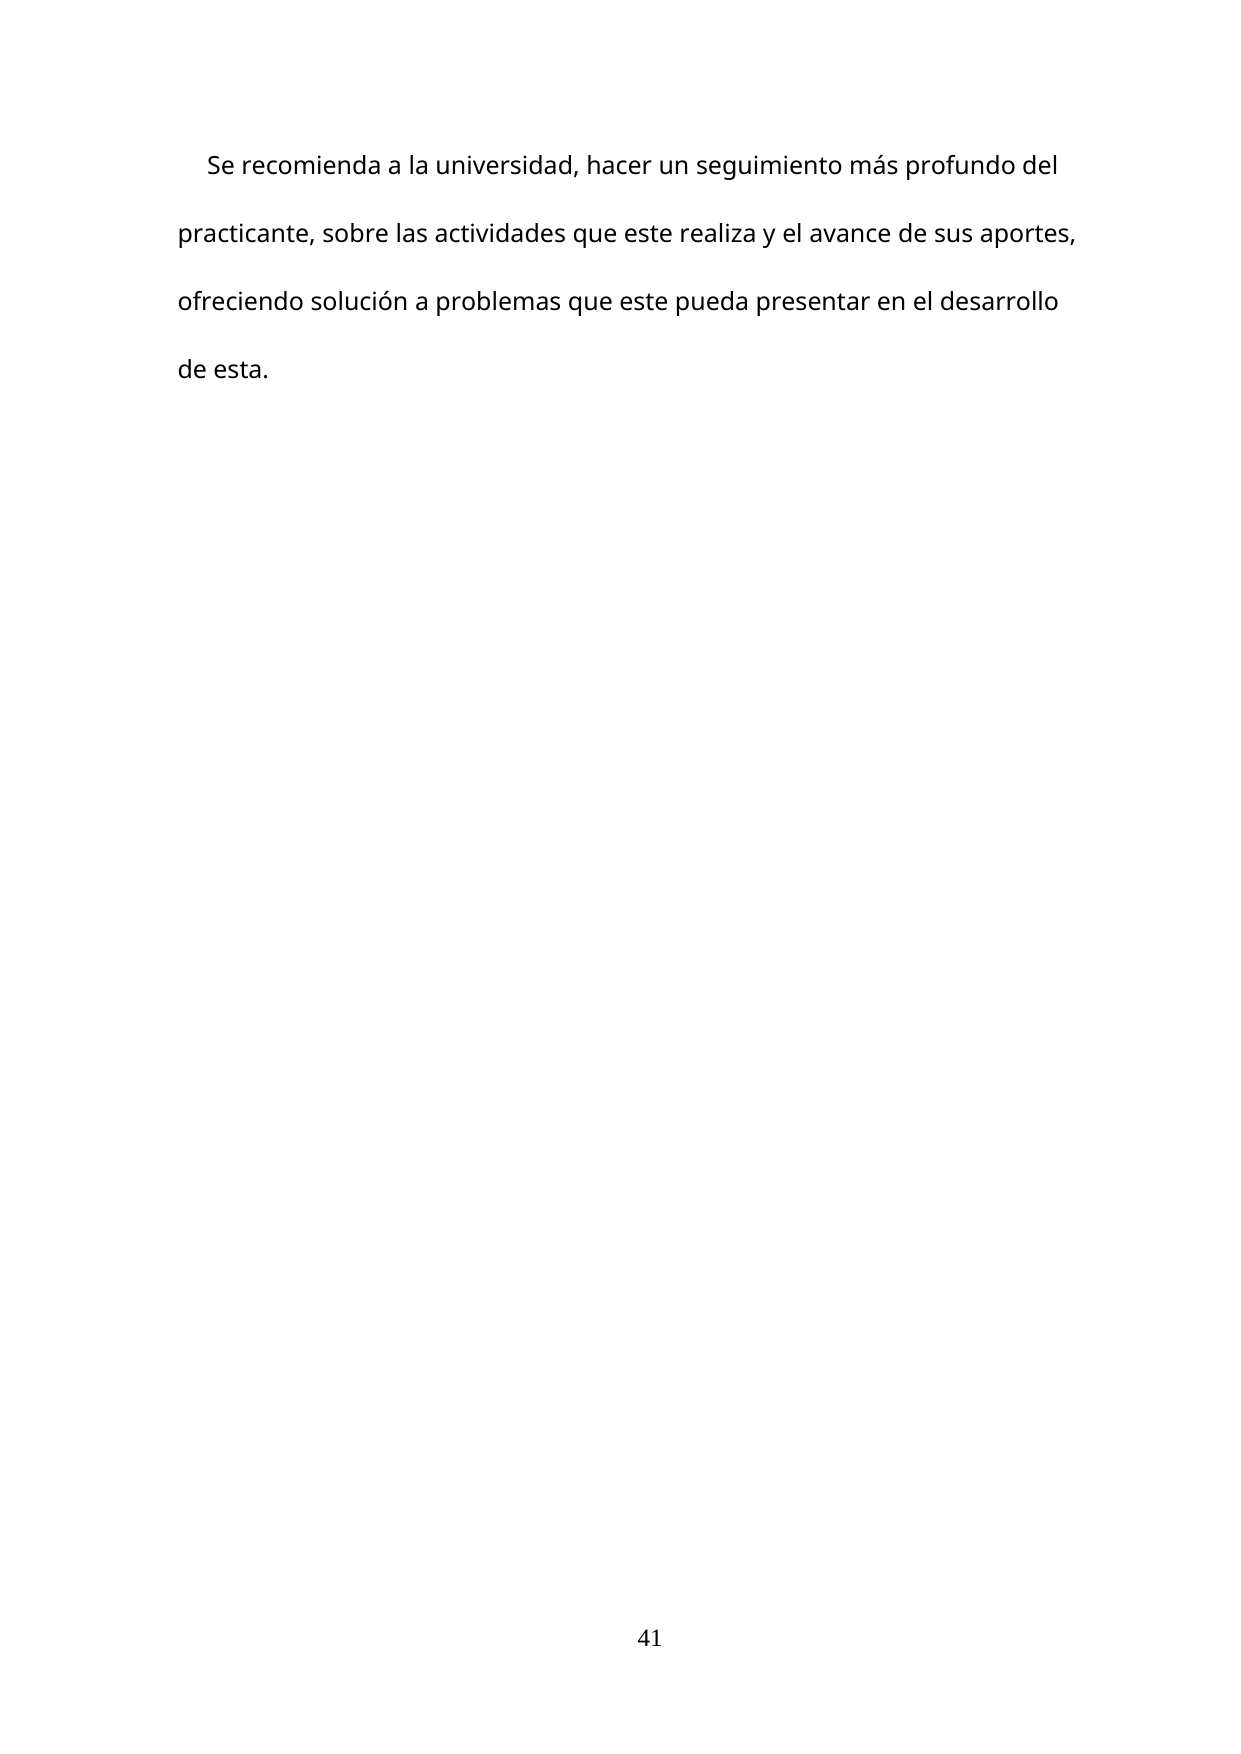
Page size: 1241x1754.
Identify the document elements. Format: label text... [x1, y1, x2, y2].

text Se recomienda a la universidad, hacer un seguimiento más profundo del practicante, sobre las actividades que este realiza y el avance de sus aportes, ofreciendo solución a problemas que este pueda presentar en el desarrollo de esta. [177, 148, 1092, 386]
